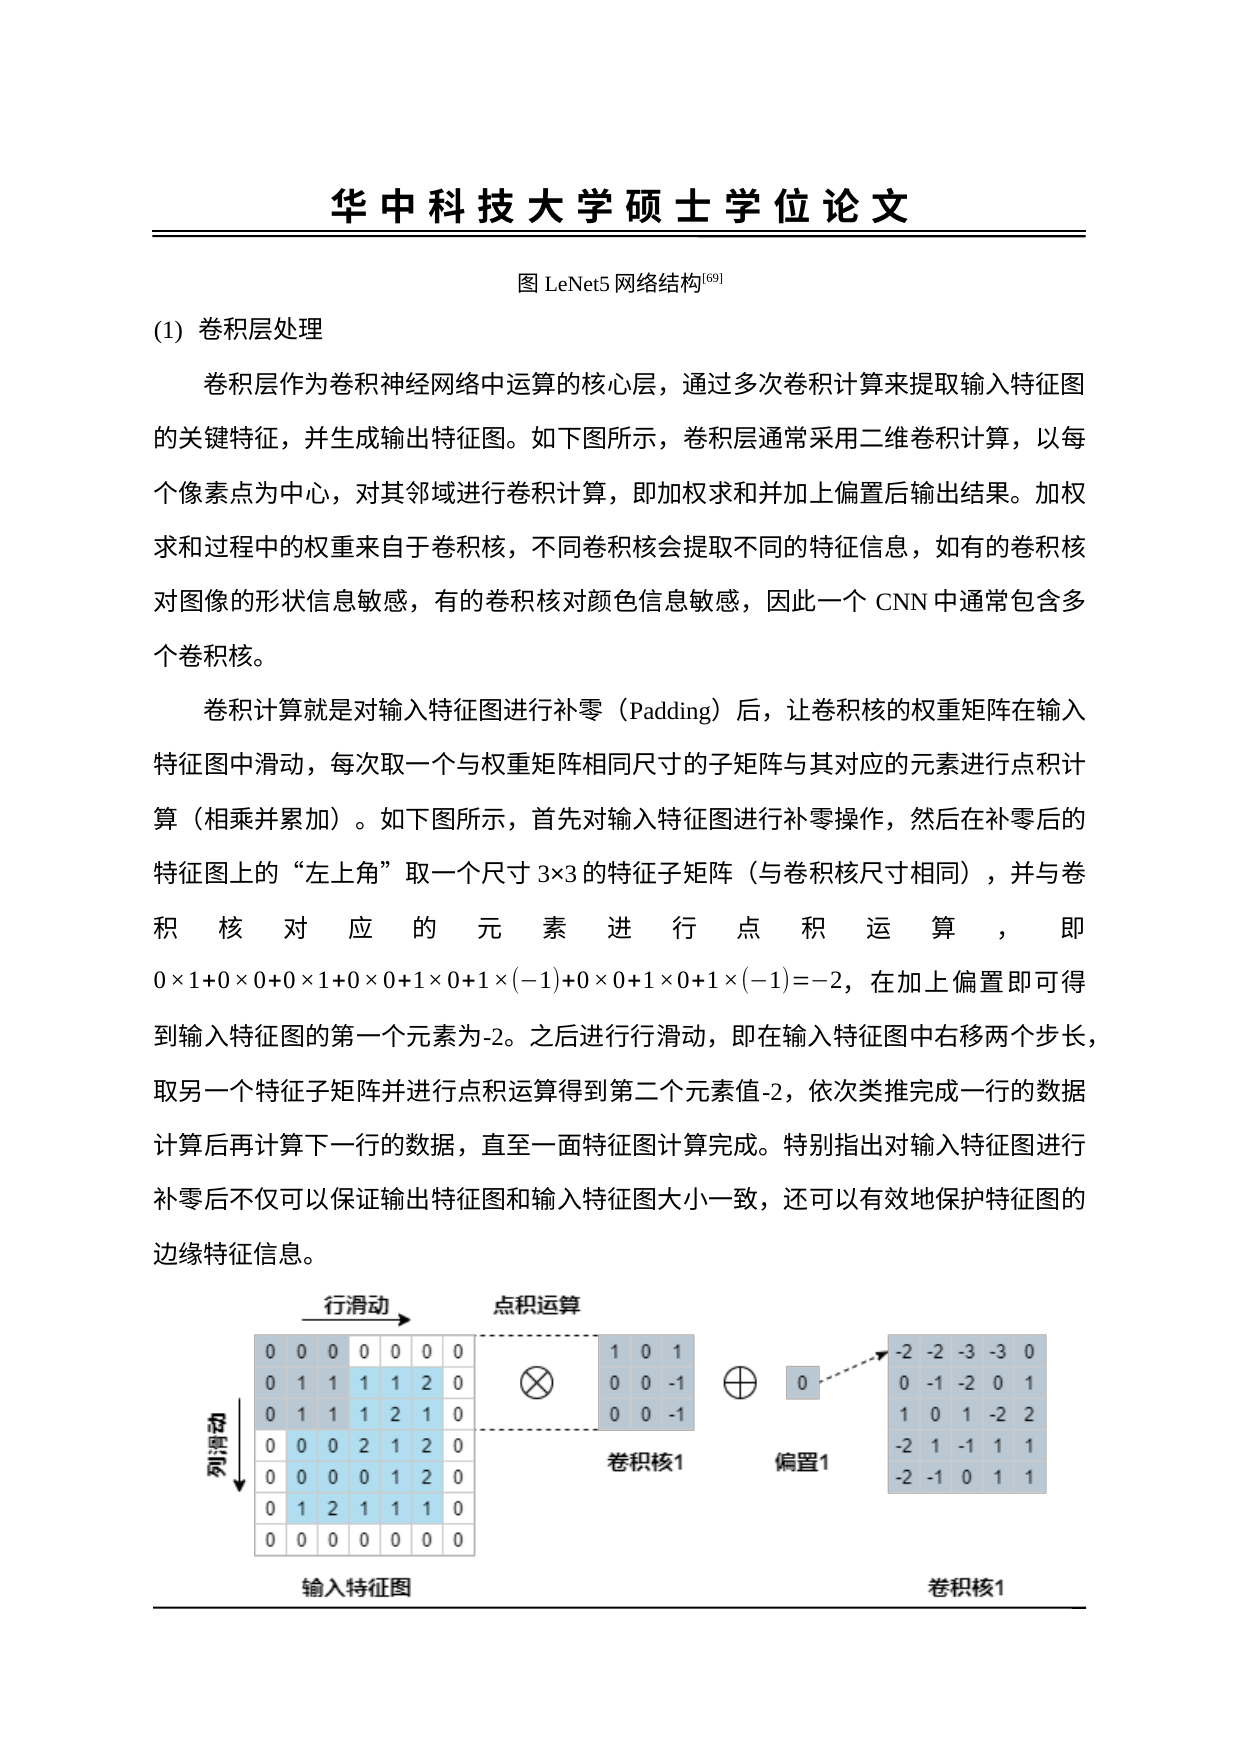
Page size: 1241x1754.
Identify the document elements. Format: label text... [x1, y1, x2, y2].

text 卷积计算就是对输入特征图进行补零（Padding）后，让卷积核的权重矩阵在输入特征图中滑动，每次取一个与权重矩阵相同尺寸的子矩阵与其对应的元素进行点积计算（相乘并累加）。如下图所示，首先对输入特征图进行补零操作，然后在补零后的特征图上的“左上角”取一个尺寸3×3的特征子矩阵（与卷积核尺寸相同），并与卷积核对应的元素进行点积运算，即，在加上偏置即可得到输入特征图的第一个元素为-2。之后进行行滑动，即在输入特征图中右移两个步长，取另一个特征子矩阵并进行点积运算得到第二个元素值-2，依次类推完成一行的数据计算后再计算下一行的数据，直至一面特征图计算完成。特别指出对输入特征图进行补零后不仅可以保证输出特征图和输入特征图大小一致，还可以有效地保护特征图的边缘特征信息。 [153, 691, 1087, 1271]
text 图 LeNet5网络结构[69] [153, 266, 1087, 297]
picture [192, 1288, 1048, 1605]
text 卷积层作为卷积神经网络中运算的核心层，通过多次卷积计算来提取输入特征图的关键特征，并生成输出特征图。如下图所示，卷积层通常采用二维卷积计算，以每个像素点为中心，对其邻域进行卷积计算，即加权求和并加上偏置后输出结果。加权求和过程中的权重来自于卷积核，不同卷积核会提取不同的特征信息，如有的卷积核对图像的形状信息敏感，有的卷积核对颜色信息敏感，因此一个CNN中通常包含多个卷积核。 [153, 364, 1087, 672]
list 卷积层处理 [153, 310, 1087, 346]
